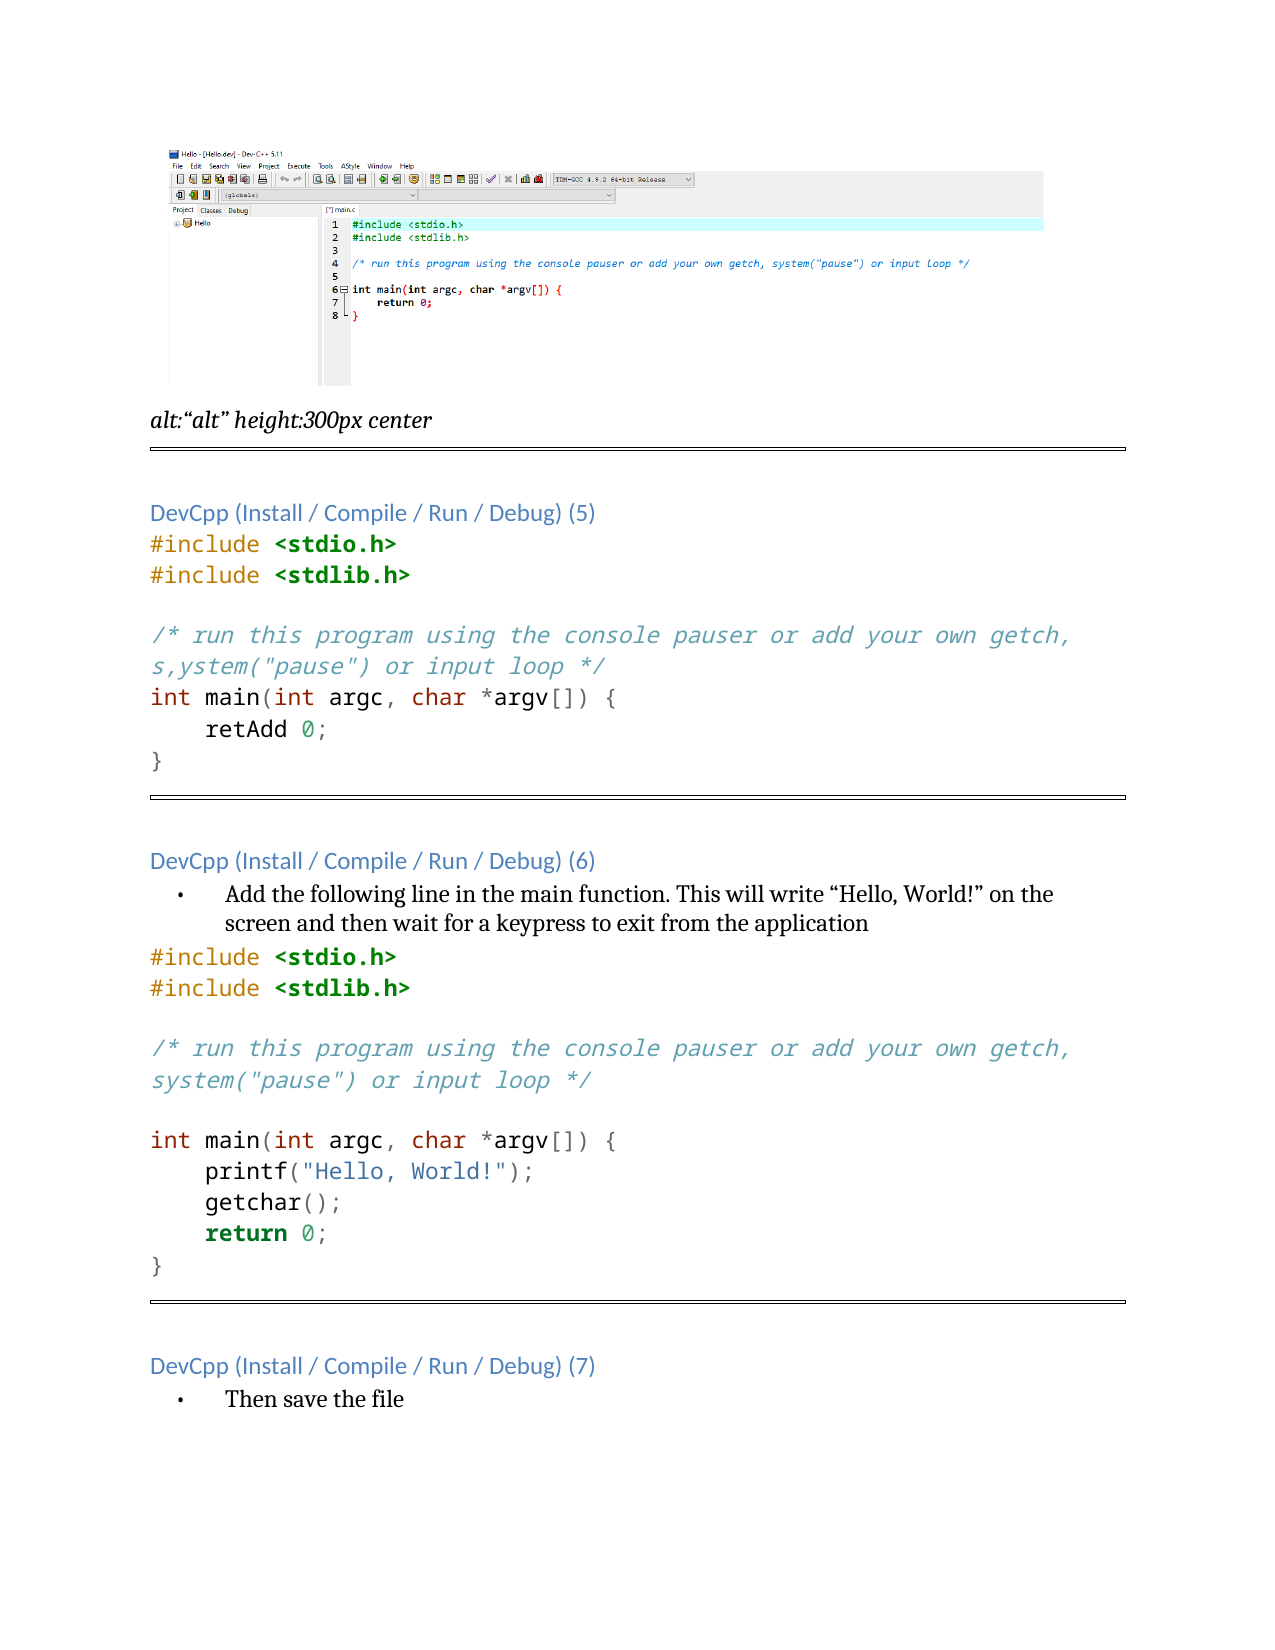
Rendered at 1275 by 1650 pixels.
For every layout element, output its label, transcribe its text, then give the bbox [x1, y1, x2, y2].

list Then save the file [175, 1384, 1125, 1413]
subtitle DevCpp (Install / Compile / Run / Debug) (7) [150, 1350, 1125, 1381]
text #include <stdio.h> #include <stdlib.h> /* run this program using the console pauser or add your own getch, system("pause") or input loop */ int main(int argc, char *argv[]) { printf("Hello, World!"); getchar(); return 0; } [150, 941, 1125, 1280]
subtitle DevCpp (Install / Compile / Run / Debug) (5) [150, 497, 1125, 528]
text alt:“alt” height:300px center [150, 406, 1125, 435]
text #include <stdio.h> #include <stdlib.h> /* run this program using the console pauser or add your own getch, s,ystem("pause") or input loop */ int main(int argc, char *argv[]) { retAdd 0; } [150, 528, 1125, 775]
subtitle DevCpp (Install / Compile / Run / Debug) (6) [150, 846, 1125, 876]
list Add the following line in the main function. This will write “Hello, World!” on the screen and then wait for a keypress to exit from the application [175, 880, 1125, 937]
picture [168, 150, 1044, 386]
